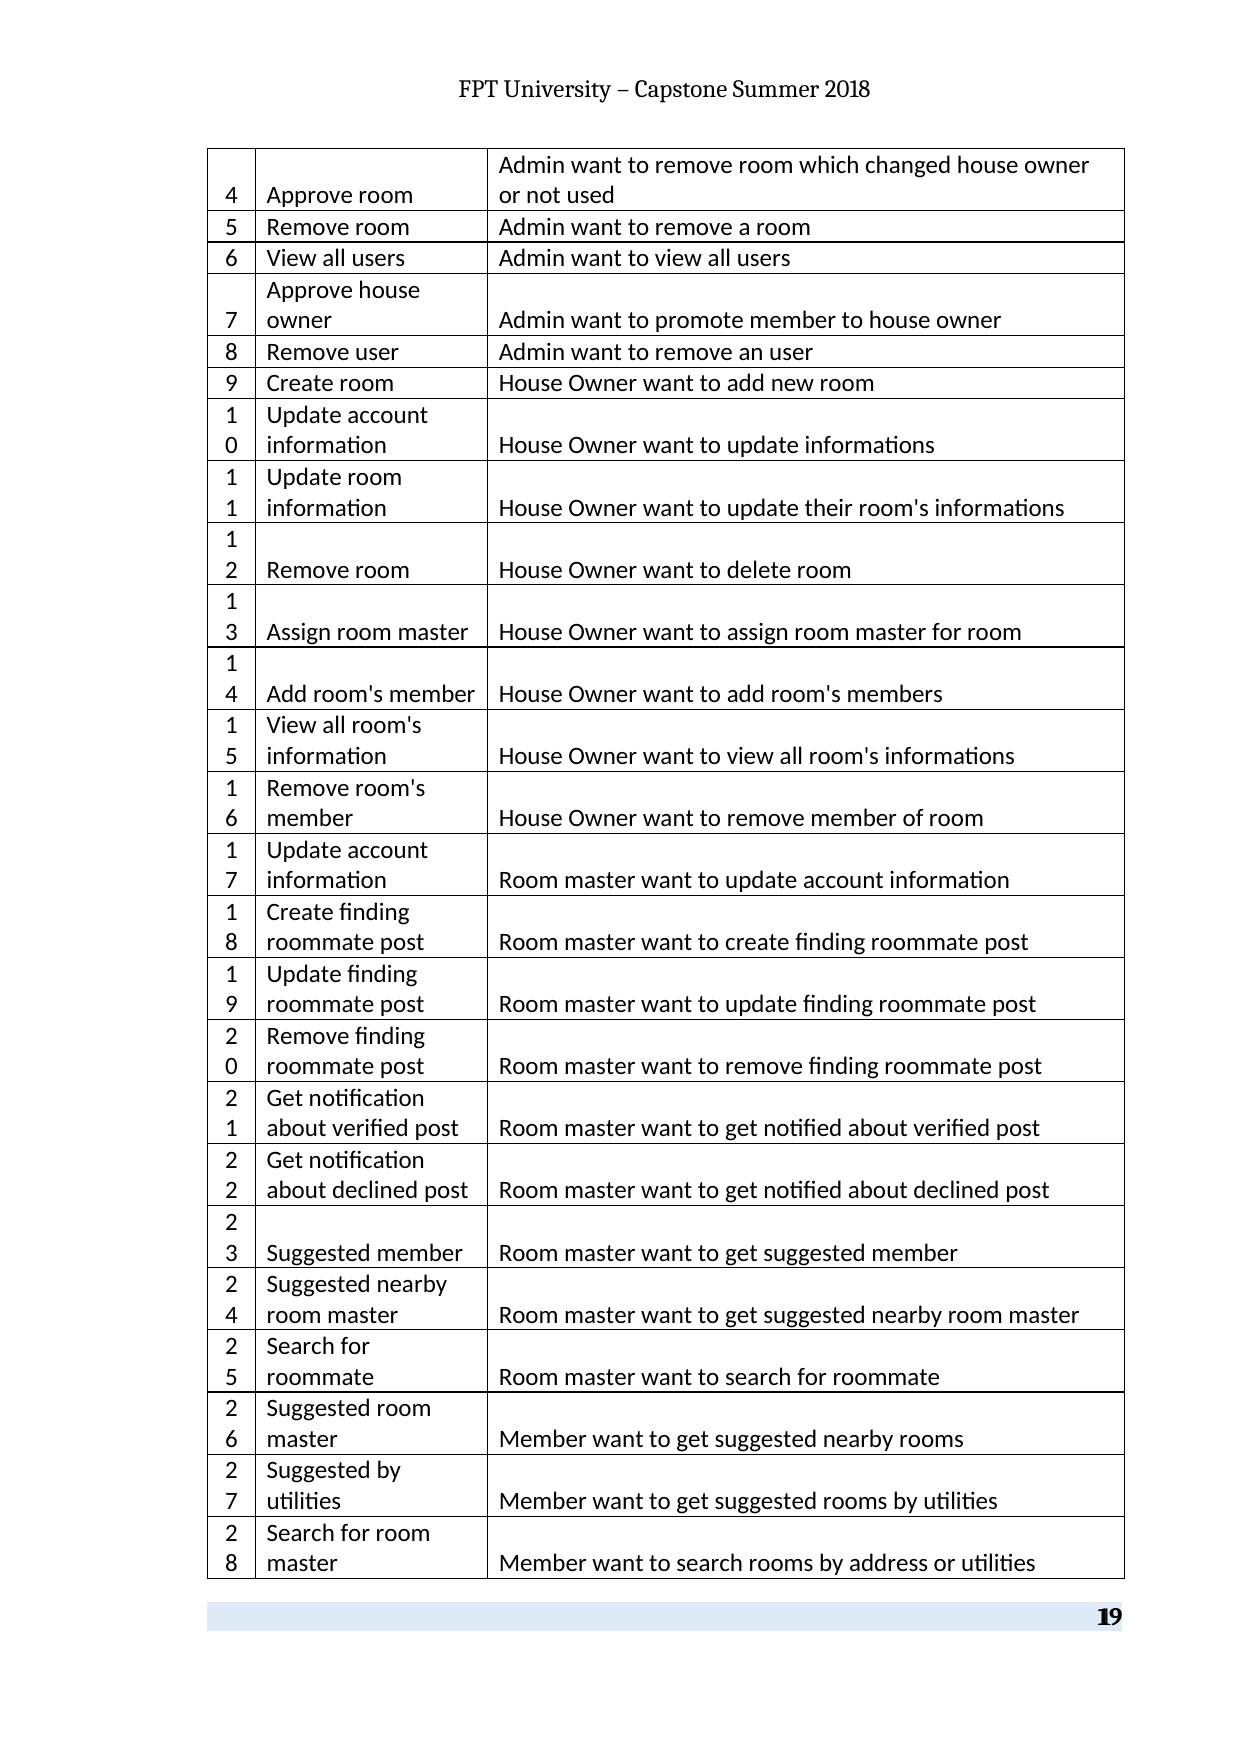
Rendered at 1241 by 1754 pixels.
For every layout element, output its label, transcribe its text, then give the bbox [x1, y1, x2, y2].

table_cell Update finding roommate post [256, 958, 487, 1019]
table_cell 21 [208, 1082, 255, 1143]
table_cell Search for room master [256, 1517, 487, 1578]
table_cell Suggested member [256, 1206, 487, 1267]
table_cell Room master want to get notified about declined post [488, 1144, 1124, 1205]
table_cell Room master want to update account information [488, 834, 1124, 895]
table_cell Add room's member [256, 648, 487, 708]
table_cell 17 [208, 834, 255, 895]
table_cell Room master want to search for roommate [488, 1330, 1124, 1391]
table_cell Search for roommate [256, 1330, 487, 1391]
table_cell Remove finding roommate post [256, 1020, 487, 1081]
table_cell 16 [208, 772, 255, 833]
table_cell House Owner want to add new room [488, 368, 1124, 398]
table_cell Remove room [256, 211, 487, 241]
table_cell Admin want to remove an user [488, 336, 1124, 367]
table_cell Member want to get suggested rooms by utilities [488, 1455, 1124, 1516]
table_cell Room master want to create finding roommate post [488, 896, 1124, 957]
table_cell Update room information [256, 461, 487, 522]
table_cell View all room's information [256, 710, 487, 771]
table_cell Admin want to promote member to house owner [488, 274, 1124, 335]
table_cell House Owner want to delete room [488, 523, 1124, 584]
table_cell House Owner want to remove member of room [488, 772, 1124, 833]
table_cell Approve room [256, 149, 487, 210]
table_cell Get notification about declined post [256, 1144, 487, 1205]
table_cell Member want to get suggested nearby rooms [488, 1393, 1124, 1453]
table_cell 18 [208, 896, 255, 957]
table_cell 24 [208, 1268, 255, 1329]
table_cell 6 [208, 243, 255, 273]
table_cell 12 [208, 523, 255, 584]
table_cell 15 [208, 710, 255, 771]
table_cell Update account information [256, 834, 487, 895]
table_cell 22 [208, 1144, 255, 1205]
table_cell Remove room's member [256, 772, 487, 833]
table_cell House Owner want to assign room master for room [488, 585, 1124, 646]
table_cell Approve house owner [256, 274, 487, 335]
table_cell 23 [208, 1206, 255, 1267]
table_cell Admin want to remove room which changed house owner or not used [488, 149, 1124, 210]
table_cell 8 [208, 336, 255, 367]
table_cell House Owner want to update their room's informations [488, 461, 1124, 522]
table_cell Assign room master [256, 585, 487, 646]
table_cell House Owner want to view all room's informations [488, 710, 1124, 771]
table_cell House Owner want to update informations [488, 399, 1124, 460]
table_cell 4 [208, 149, 255, 210]
table_cell 9 [208, 368, 255, 398]
table_cell View all users [256, 243, 487, 273]
table_cell Room master want to remove finding roommate post [488, 1020, 1124, 1081]
table_cell Room master want to update finding roommate post [488, 958, 1124, 1019]
table_cell 11 [208, 461, 255, 522]
table_cell Admin want to view all users [488, 243, 1124, 273]
table_cell 5 [208, 211, 255, 241]
table_cell 25 [208, 1330, 255, 1391]
table_cell Update account information [256, 399, 487, 460]
table_cell Room master want to get suggested nearby room master [488, 1268, 1124, 1329]
table_cell Admin want to remove a room [488, 211, 1124, 241]
table_cell 13 [208, 585, 255, 646]
table_cell Suggested room master [256, 1393, 487, 1453]
table_cell Suggested by utilities [256, 1455, 487, 1516]
table_cell 26 [208, 1393, 255, 1453]
table_cell Member want to search rooms by address or utilities [488, 1517, 1124, 1578]
table_cell Suggested nearby room master [256, 1268, 487, 1329]
table_cell Room master want to get suggested member [488, 1206, 1124, 1267]
table_cell 10 [208, 399, 255, 460]
table_cell Room master want to get notified about verified post [488, 1082, 1124, 1143]
table_cell Remove room [256, 523, 487, 584]
table_cell 14 [208, 648, 255, 708]
table_cell 27 [208, 1455, 255, 1516]
table_cell 7 [208, 274, 255, 335]
table_cell Remove user [256, 336, 487, 367]
table_cell Get notification about verified post [256, 1082, 487, 1143]
table_cell Create room [256, 368, 487, 398]
table_cell 20 [208, 1020, 255, 1081]
table_cell 19 [208, 958, 255, 1019]
table_cell Create finding roommate post [256, 896, 487, 957]
table_cell 28 [208, 1517, 255, 1578]
table_cell House Owner want to add room's members [488, 648, 1124, 708]
